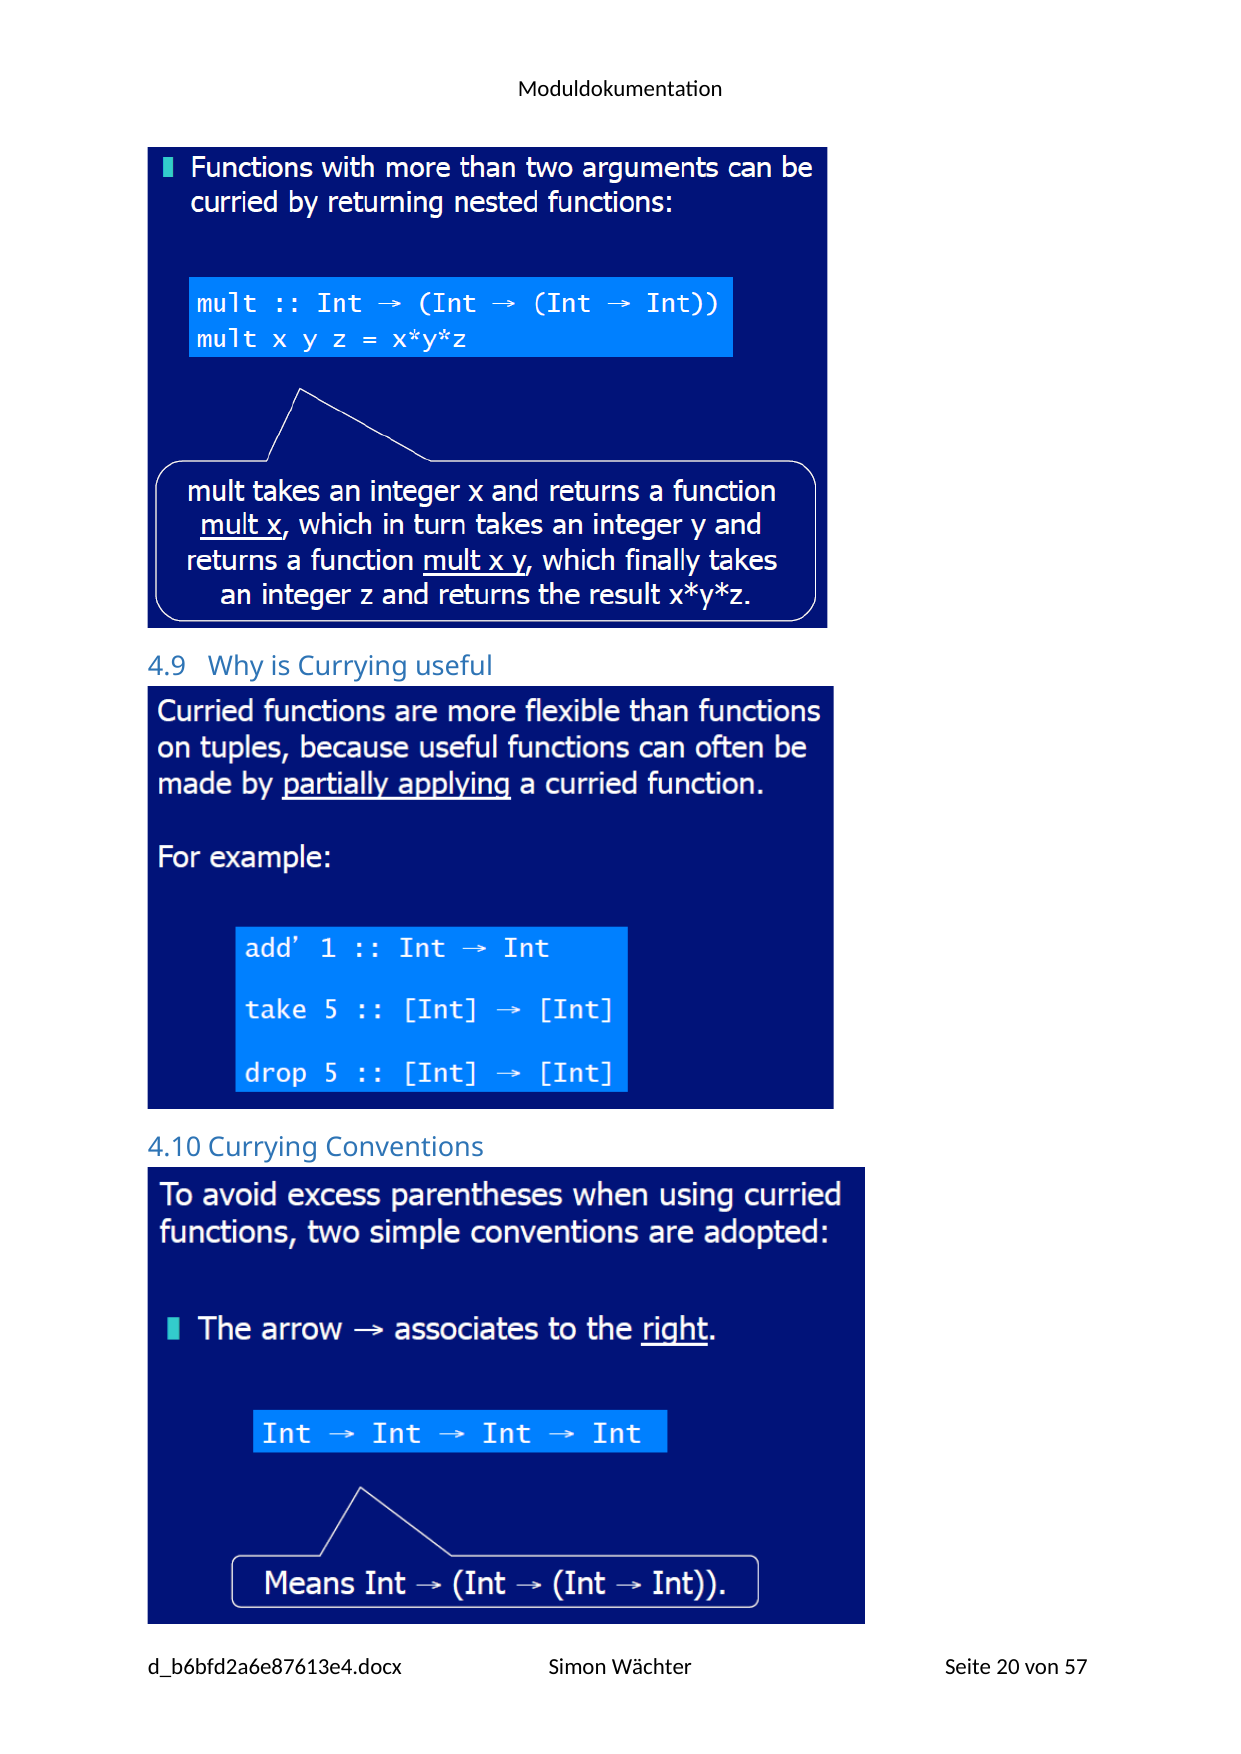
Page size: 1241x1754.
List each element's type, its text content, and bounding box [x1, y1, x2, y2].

picture [147, 686, 834, 1109]
picture [147, 147, 828, 628]
picture [147, 1167, 865, 1624]
subtitle Why is Currying useful [148, 647, 1093, 684]
subtitle Currying Conventions [148, 1127, 1093, 1164]
